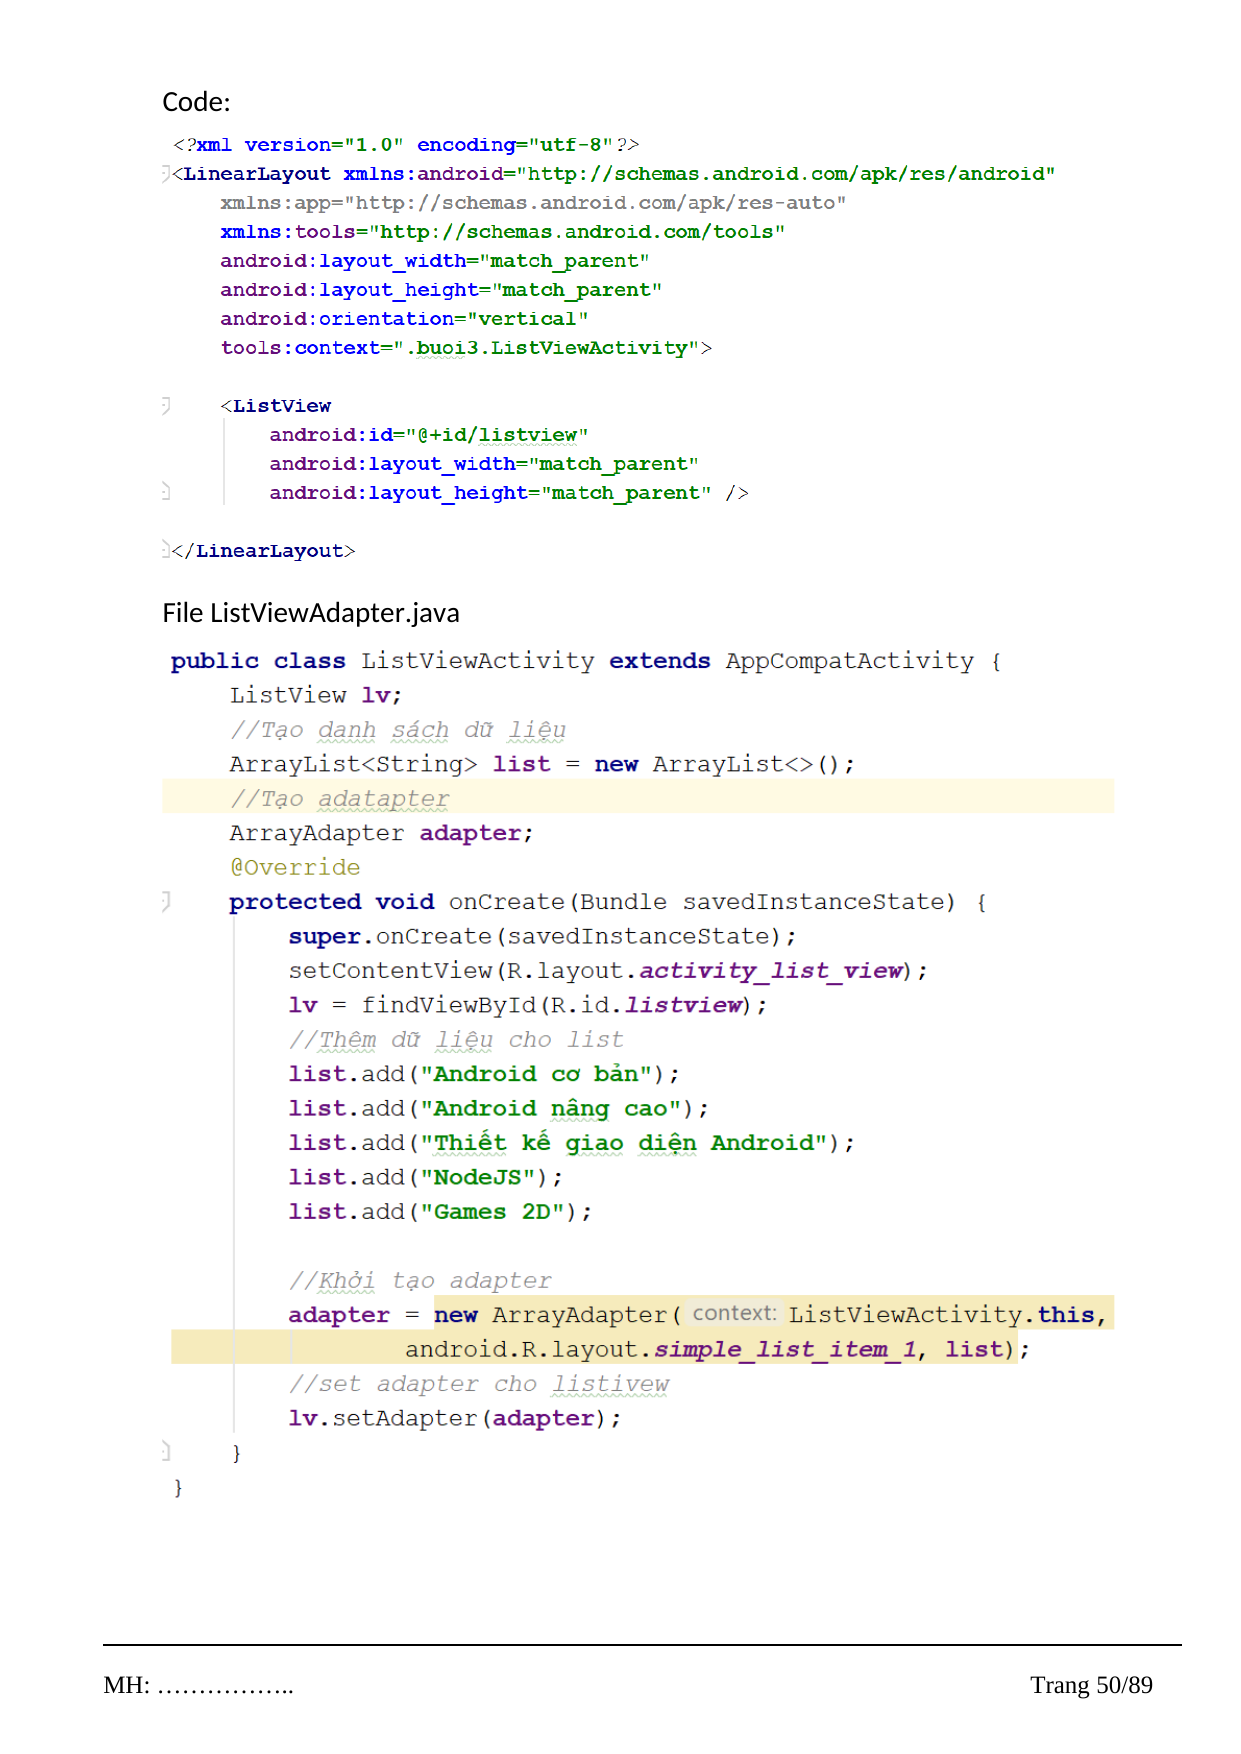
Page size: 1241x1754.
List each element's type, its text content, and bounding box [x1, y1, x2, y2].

picture [162, 131, 1087, 582]
text Code: [162, 83, 1182, 119]
picture [162, 642, 1115, 1511]
text File ListViewAdapter.java [162, 594, 1182, 630]
